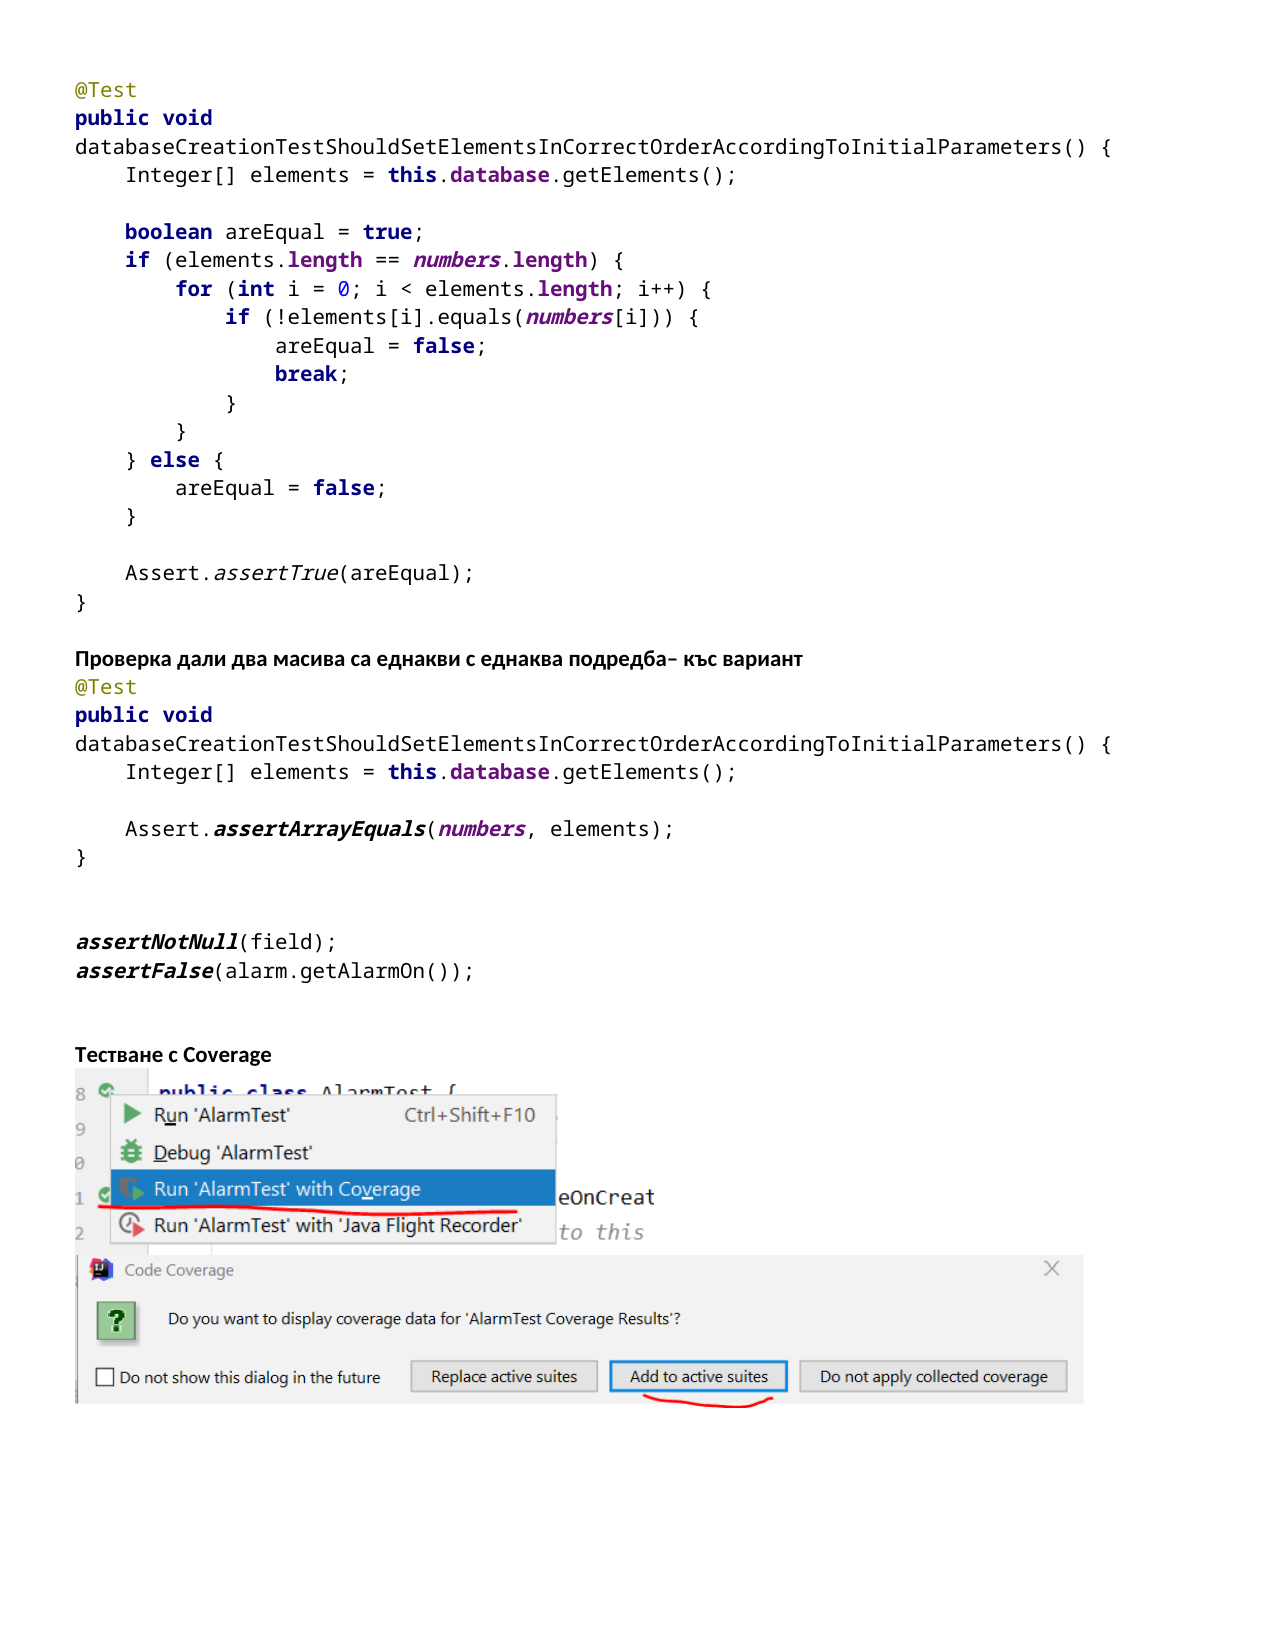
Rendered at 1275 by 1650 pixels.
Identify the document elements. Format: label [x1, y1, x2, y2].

picture [75, 1068, 1084, 1408]
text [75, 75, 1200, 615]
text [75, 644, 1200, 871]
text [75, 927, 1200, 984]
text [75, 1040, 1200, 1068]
